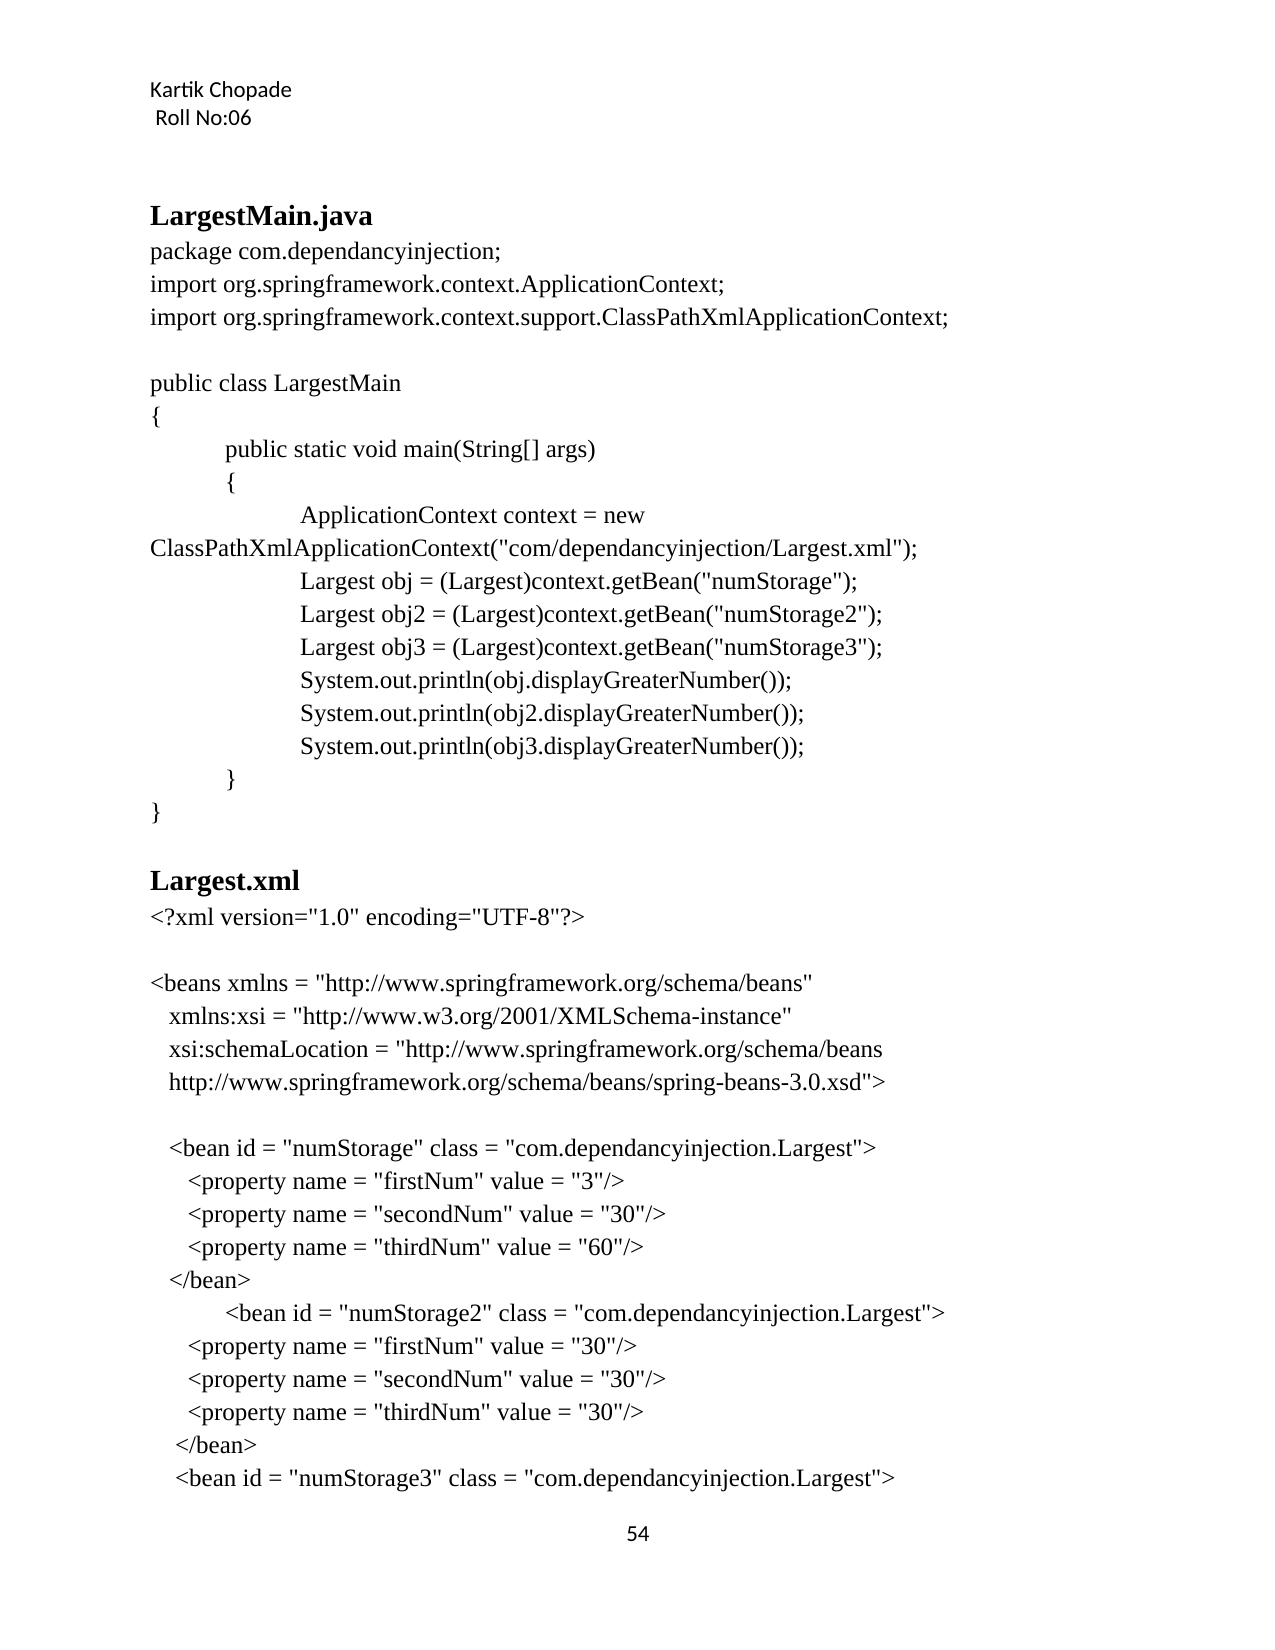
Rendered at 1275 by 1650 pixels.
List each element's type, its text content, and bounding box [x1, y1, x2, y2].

text <property name = "thirdNum" value = "30"/> [150, 1397, 1125, 1426]
text <property name = "thirdNum" value = "60"/> [150, 1232, 1125, 1261]
text <bean id = "numStorage" class = "com.dependancyinjection.Largest"> [150, 1133, 1125, 1162]
text xsi:schemaLocation = "http://www.springframework.org/schema/beans [150, 1034, 1125, 1063]
text xmlns:xsi = "http://www.w3.org/2001/XMLSchema-instance" [150, 1001, 1125, 1030]
text } [150, 764, 1125, 793]
text Largest obj2 = (Largest)context.getBean("numStorage2"); [150, 599, 1125, 628]
text Largest.xml [150, 863, 1125, 897]
text Largest obj = (Largest)context.getBean("numStorage"); [150, 566, 1125, 595]
text public static void main(String[] args) [150, 434, 1125, 463]
text <beans xmlns = "http://www.springframework.org/schema/beans" [150, 968, 1125, 997]
text { [150, 401, 1125, 430]
text import org.springframework.context.support.ClassPathXmlApplicationContext; [150, 302, 1125, 331]
text ApplicationContext context = new ClassPathXmlApplicationContext("com/dependancyinjection/Largest.xml"); [150, 500, 1125, 562]
text Largest obj3 = (Largest)context.getBean("numStorage3"); [150, 632, 1125, 661]
text </bean> [150, 1430, 1125, 1459]
text <?xml version="1.0" encoding="UTF-8"?> [150, 902, 1125, 931]
text import org.springframework.context.ApplicationContext; [150, 269, 1125, 298]
text <bean id = "numStorage3" class = "com.dependancyinjection.Largest"> [150, 1463, 1125, 1492]
text System.out.println(obj3.displayGreaterNumber()); [150, 731, 1125, 760]
text <property name = "firstNum" value = "30"/> [150, 1331, 1125, 1360]
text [150, 1364, 1125, 1393]
text </bean> [150, 1265, 1125, 1294]
text <property name = "secondNum" value = "30"/> [150, 1199, 1125, 1228]
text <bean id = "numStorage2" class = "com.dependancyinjection.Largest"> [150, 1298, 1125, 1327]
text <property name = "firstNum" value = "3"/> [150, 1166, 1125, 1195]
text { [150, 467, 1125, 496]
text package com.dependancyinjection; [150, 236, 1125, 265]
text System.out.println(obj2.displayGreaterNumber()); [150, 698, 1125, 727]
text System.out.println(obj.displayGreaterNumber()); [150, 665, 1125, 694]
text http://www.springframework.org/schema/beans/spring-beans-3.0.xsd"> [150, 1067, 1125, 1096]
text LargestMain.java [150, 198, 1125, 231]
text public class LargestMain [150, 368, 1125, 397]
text } [150, 797, 1125, 826]
